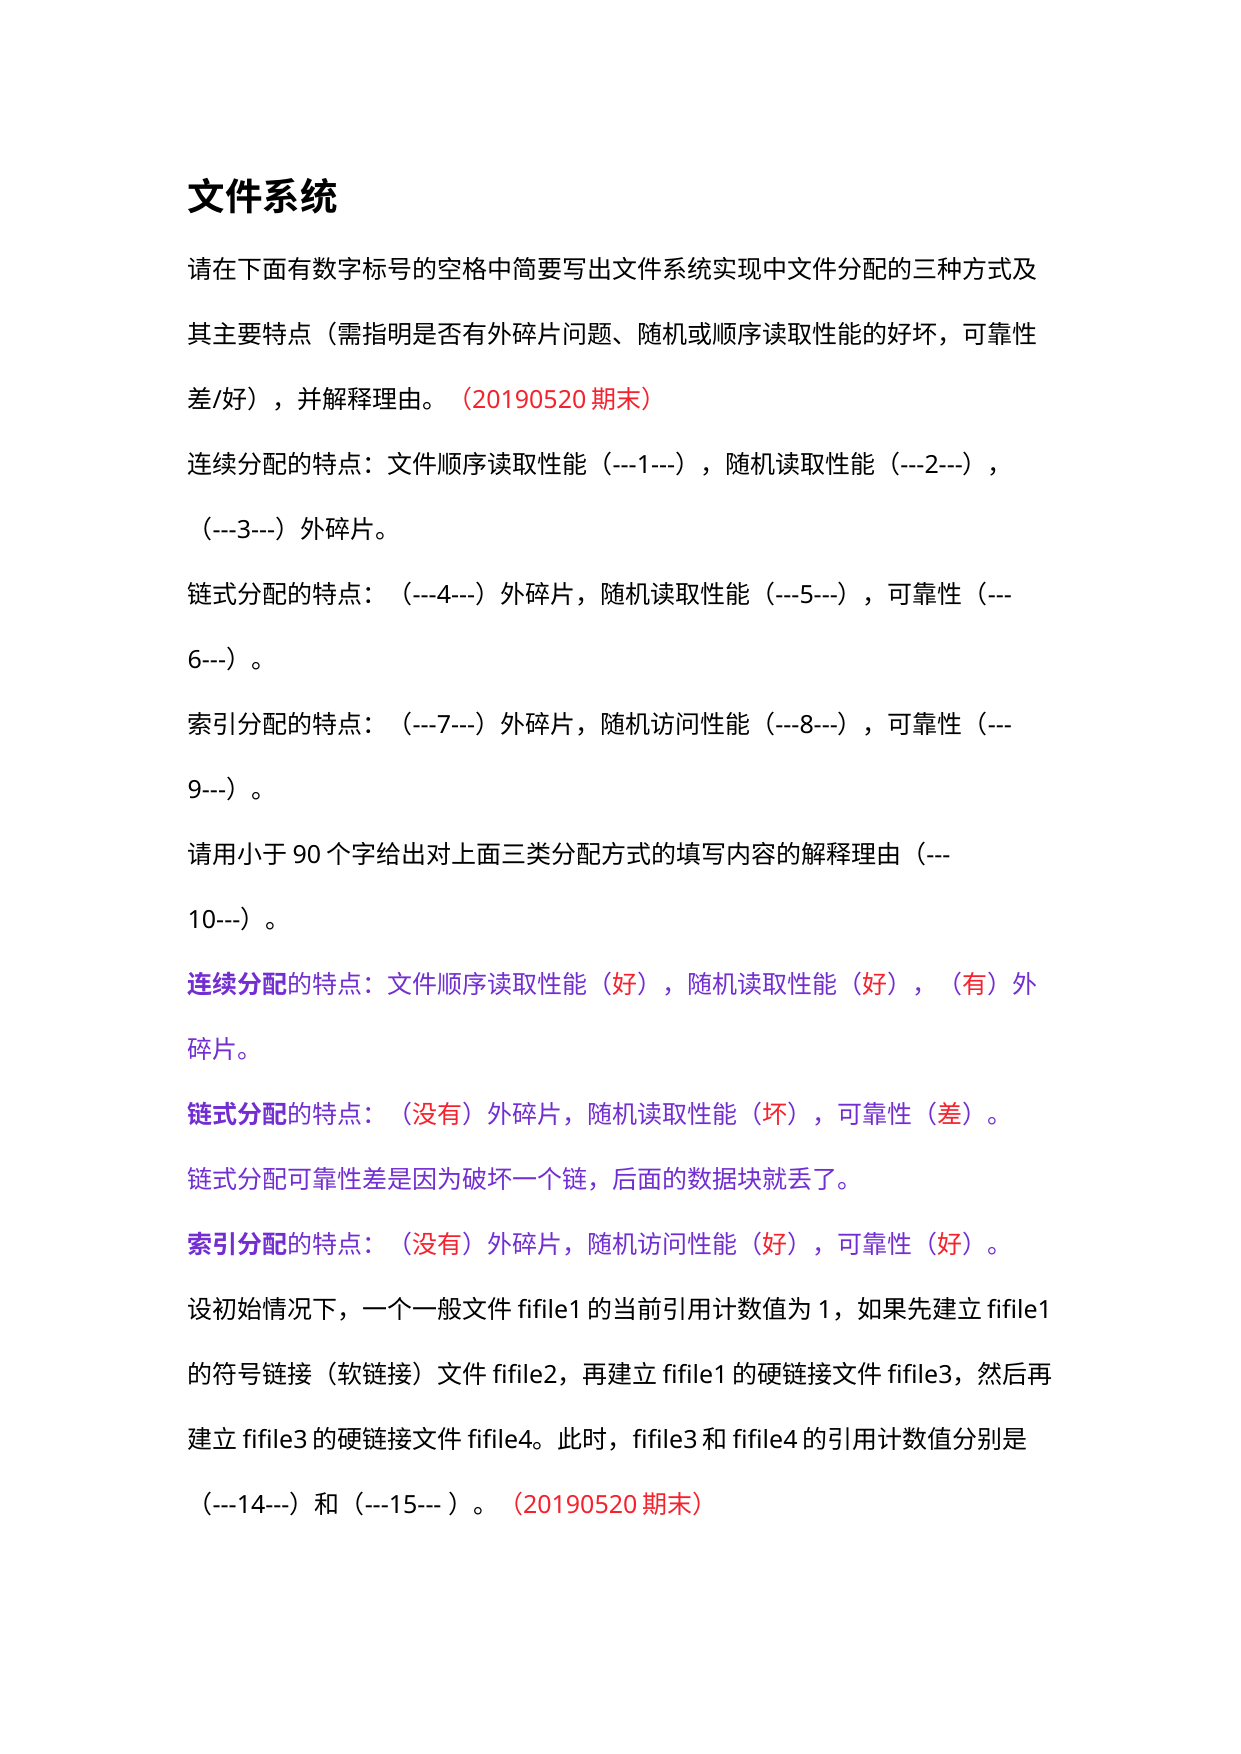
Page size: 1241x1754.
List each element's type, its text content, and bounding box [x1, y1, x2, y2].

text 连续分配的特点：文件顺序读取性能（好），随机读取性能（好），（有）外碎片。 [187, 950, 1053, 1080]
text 连续分配的特点：文件顺序读取性能（---1---），随机读取性能（---2---），（---3---）外碎片。 [187, 430, 1053, 560]
text 链式分配可靠性差是因为破坏一个链，后面的数据块就丢了。 [187, 1145, 1053, 1210]
text 设初始情况下，一个一般文件fifile1的当前引用计数值为1，如果先建立fifile1的符号链接（软链接）文件fifile2，再建立fifile1的硬链接文件fifile3，然后再建立fifile3的硬链接文件fifile4。此时，fifile3和fifile4的引用计数值分别是 （---14---）和（---15--- ）。（20190520期末） [187, 1275, 1053, 1535]
text 文件系统 [187, 162, 1053, 227]
text 请在下面有数字标号的空格中简要写出文件系统实现中文件分配的三种方式及其主要特点（需指明是否有外碎片问题、随机或顺序读取性能的好坏，可靠性差/好），并解释理由。（20190520期末） [187, 235, 1053, 430]
text 索引分配的特点：（没有）外碎片，随机访问性能（好），可靠性（好）。 [187, 1210, 1053, 1275]
text 链式分配的特点：（没有）外碎片，随机读取性能（坏），可靠性（差）。 [187, 1080, 1053, 1145]
text 请用小于90个字给出对上面三类分配方式的填写内容的解释理由（---10---）。 [187, 820, 1053, 950]
text 链式分配的特点：（---4---）外碎片，随机读取性能（---5---），可靠性（---6---）。 [187, 560, 1053, 690]
text 索引分配的特点：（---7---）外碎片，随机访问性能（---8---），可靠性（---9---）。 [187, 690, 1053, 820]
